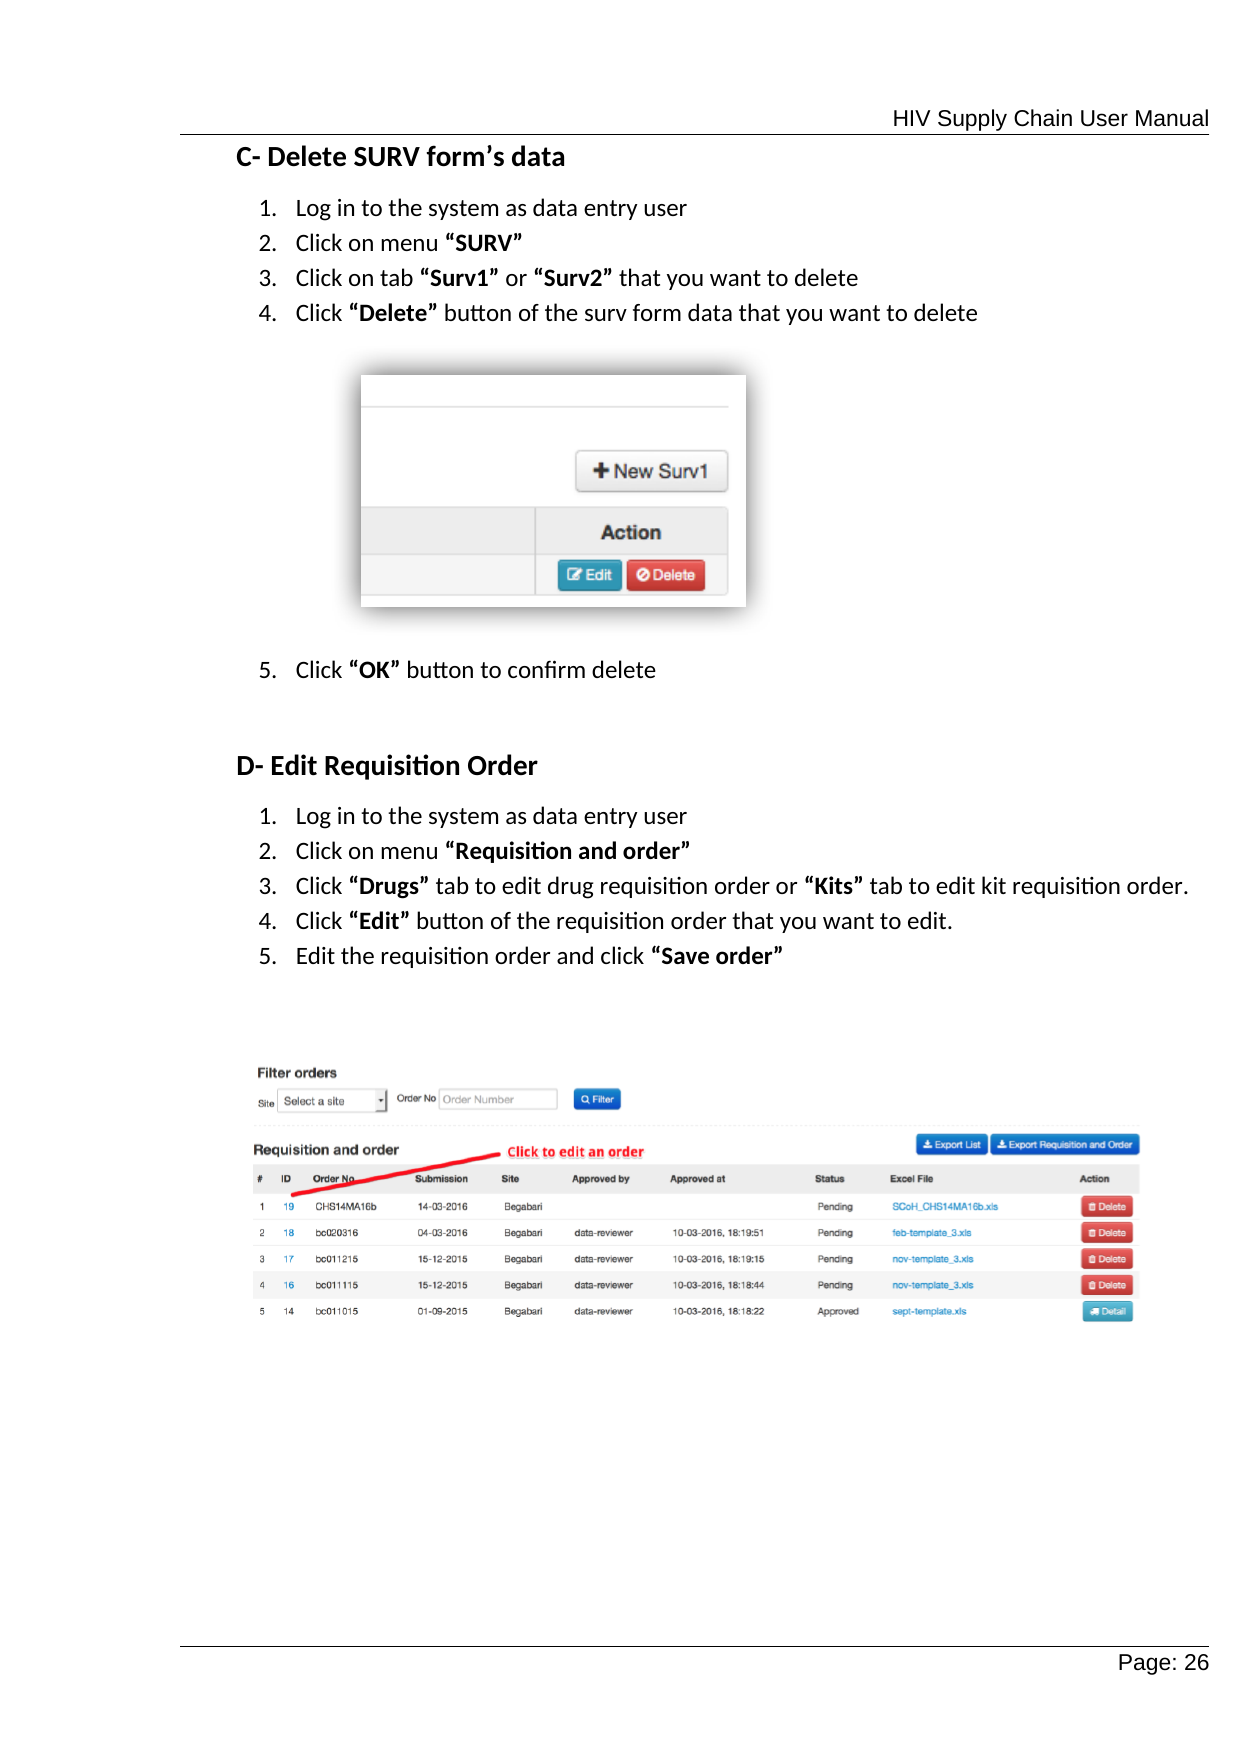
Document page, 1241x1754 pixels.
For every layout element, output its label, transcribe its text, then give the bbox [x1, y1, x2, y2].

picture [245, 1057, 1144, 1325]
subtitle D- Edit Requisition Order [236, 747, 1209, 782]
list Log in to the system as data entry user [258, 800, 1209, 831]
list Click on menu “Requisition and order” [258, 835, 1209, 866]
list Click on tab “Surv1” or “Surv2” that you want to delete [258, 262, 1209, 292]
list Edit the requisition order and click “Save order” [258, 940, 1209, 971]
list Click “Drugs” tab to edit drug requisition order or “Kits” tab to edit kit requisition order. [258, 870, 1209, 901]
list Click on menu “SURV” [258, 227, 1209, 257]
list Click “Edit” button of the requisition order that you want to edit. [258, 905, 1209, 936]
list Click “Delete” button of the surv form data that you want to delete [258, 297, 1209, 327]
list Click “OK” button to confirm delete [258, 655, 1209, 685]
subtitle C- Delete SURV form’s data [236, 138, 1209, 174]
list Log in to the system as data entry user [258, 192, 1209, 222]
picture [361, 375, 746, 607]
